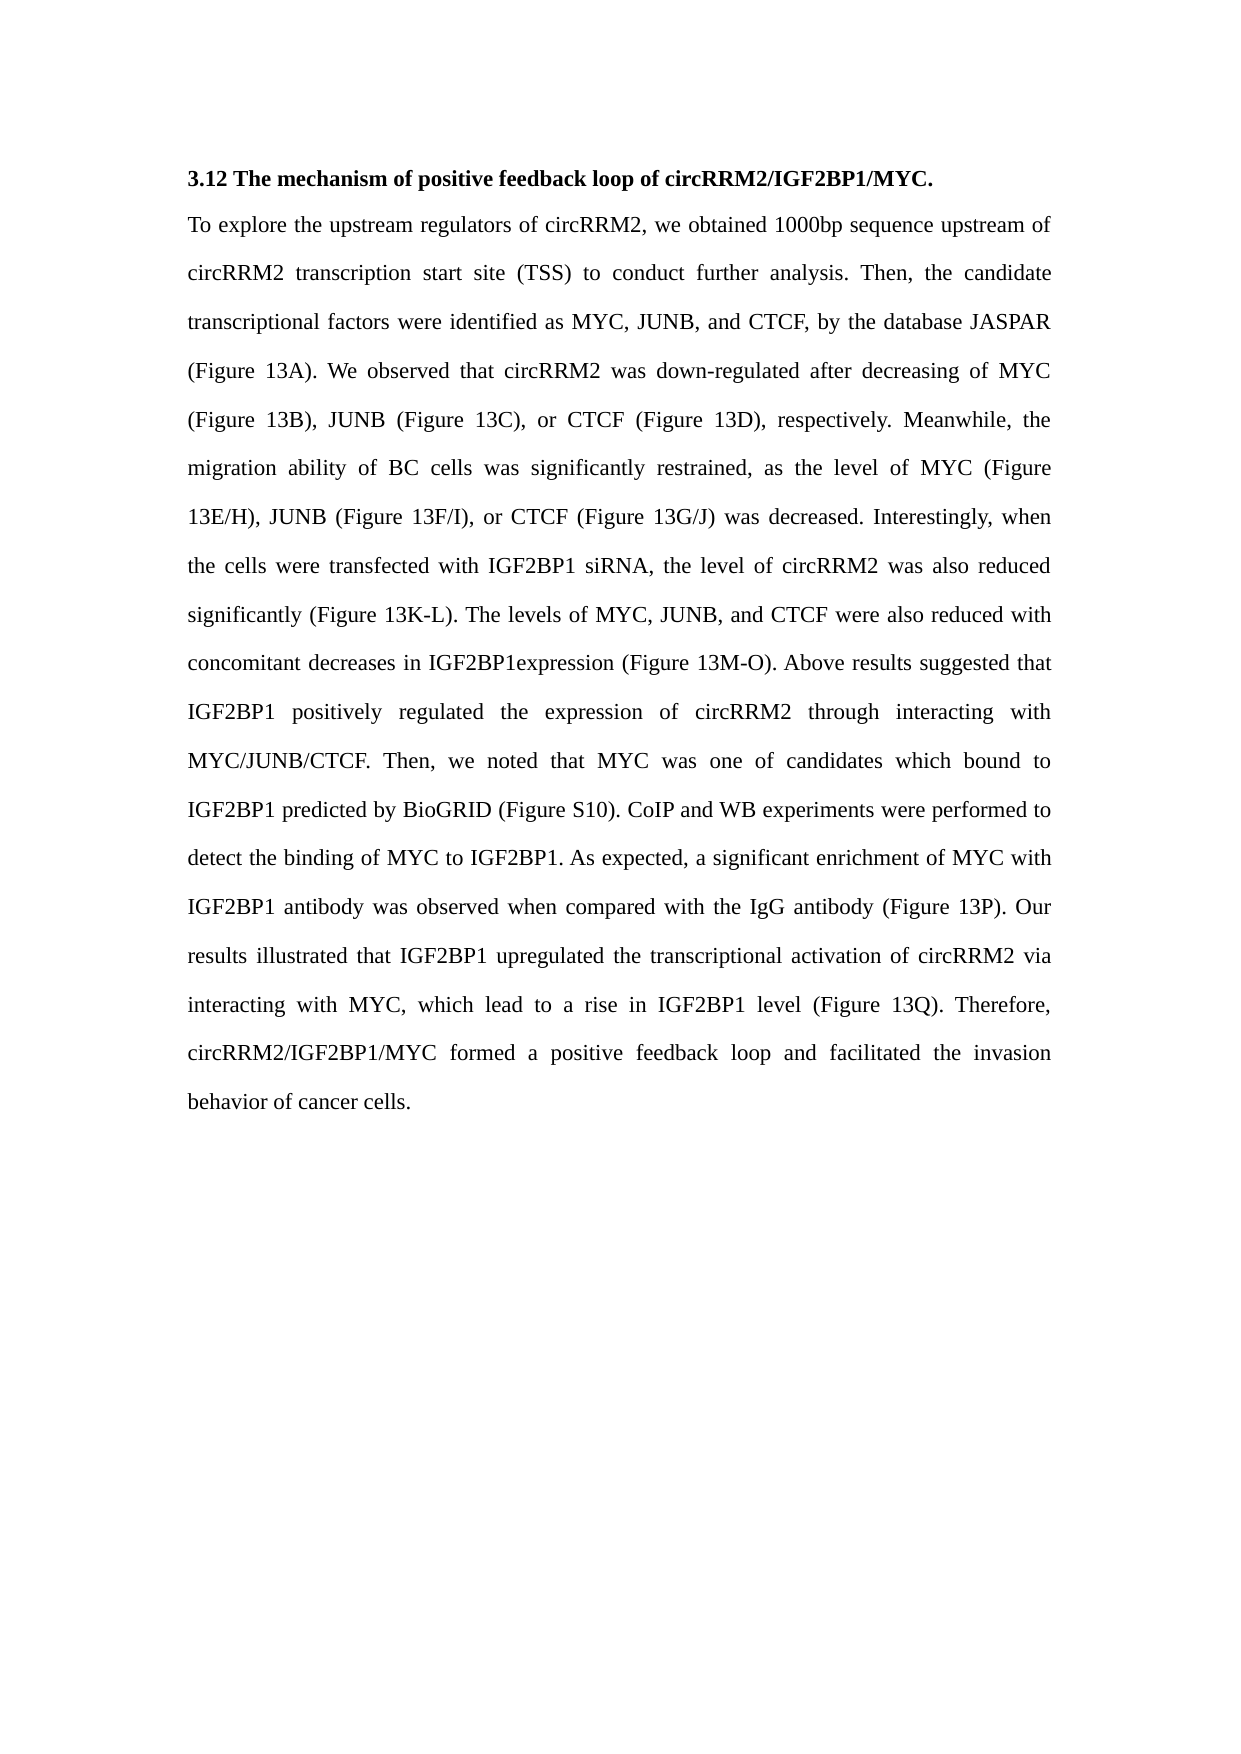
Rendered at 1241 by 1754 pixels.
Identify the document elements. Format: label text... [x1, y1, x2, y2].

text To explore the upstream regulators of circRRM2, we obtained 1000bp sequence upstream of circRRM2 transcription start site (TSS) to conduct further analysis. Then, the candidate transcriptional factors were identified as MYC, JUNB, and CTCF, by the database JASPAR (Figure 13A). We observed that circRRM2 was down-regulated after decreasing of MYC (Figure 13B), JUNB (Figure 13C), or CTCF (Figure 13D), respectively. Meanwhile, the migration ability of BC cells was significantly restrained, as the level of MYC (Figure 13E/H), JUNB (Figure 13F/I), or CTCF (Figure 13G/J) was decreased. Interestingly, when the cells were transfected with IGF2BP1 siRNA, the level of circRRM2 was also reduced significantly (Figure 13K-L). The levels of MYC, JUNB, and CTCF were also reduced with concomitant decreases in IGF2BP1expression (Figure 13M-O). Above results suggested that IGF2BP1 positively regulated the expression of circRRM2 through interacting with MYC/JUNB/CTCF. Then, we noted that MYC was one of candidates which bound to IGF2BP1 predicted by BioGRID (Figure S10). CoIP and WB experiments were performed to detect the binding of MYC to IGF2BP1. As expected, a significant enrichment of MYC with IGF2BP1 antibody was observed when compared with the IgG antibody (Figure 13P). Our results illustrated that IGF2BP1 upregulated the transcriptional activation of circRRM2 via interacting with MYC, which lead to a rise in IGF2BP1 level (Figure 13Q). Therefore, circRRM2/IGF2BP1/MYC formed a positive feedback loop and facilitated the invasion behavior of cancer cells. [187, 208, 1053, 1118]
text 3.12 The mechanism of positive feedback loop of circRRM2/IGF2BP1/MYC. [187, 162, 1053, 194]
